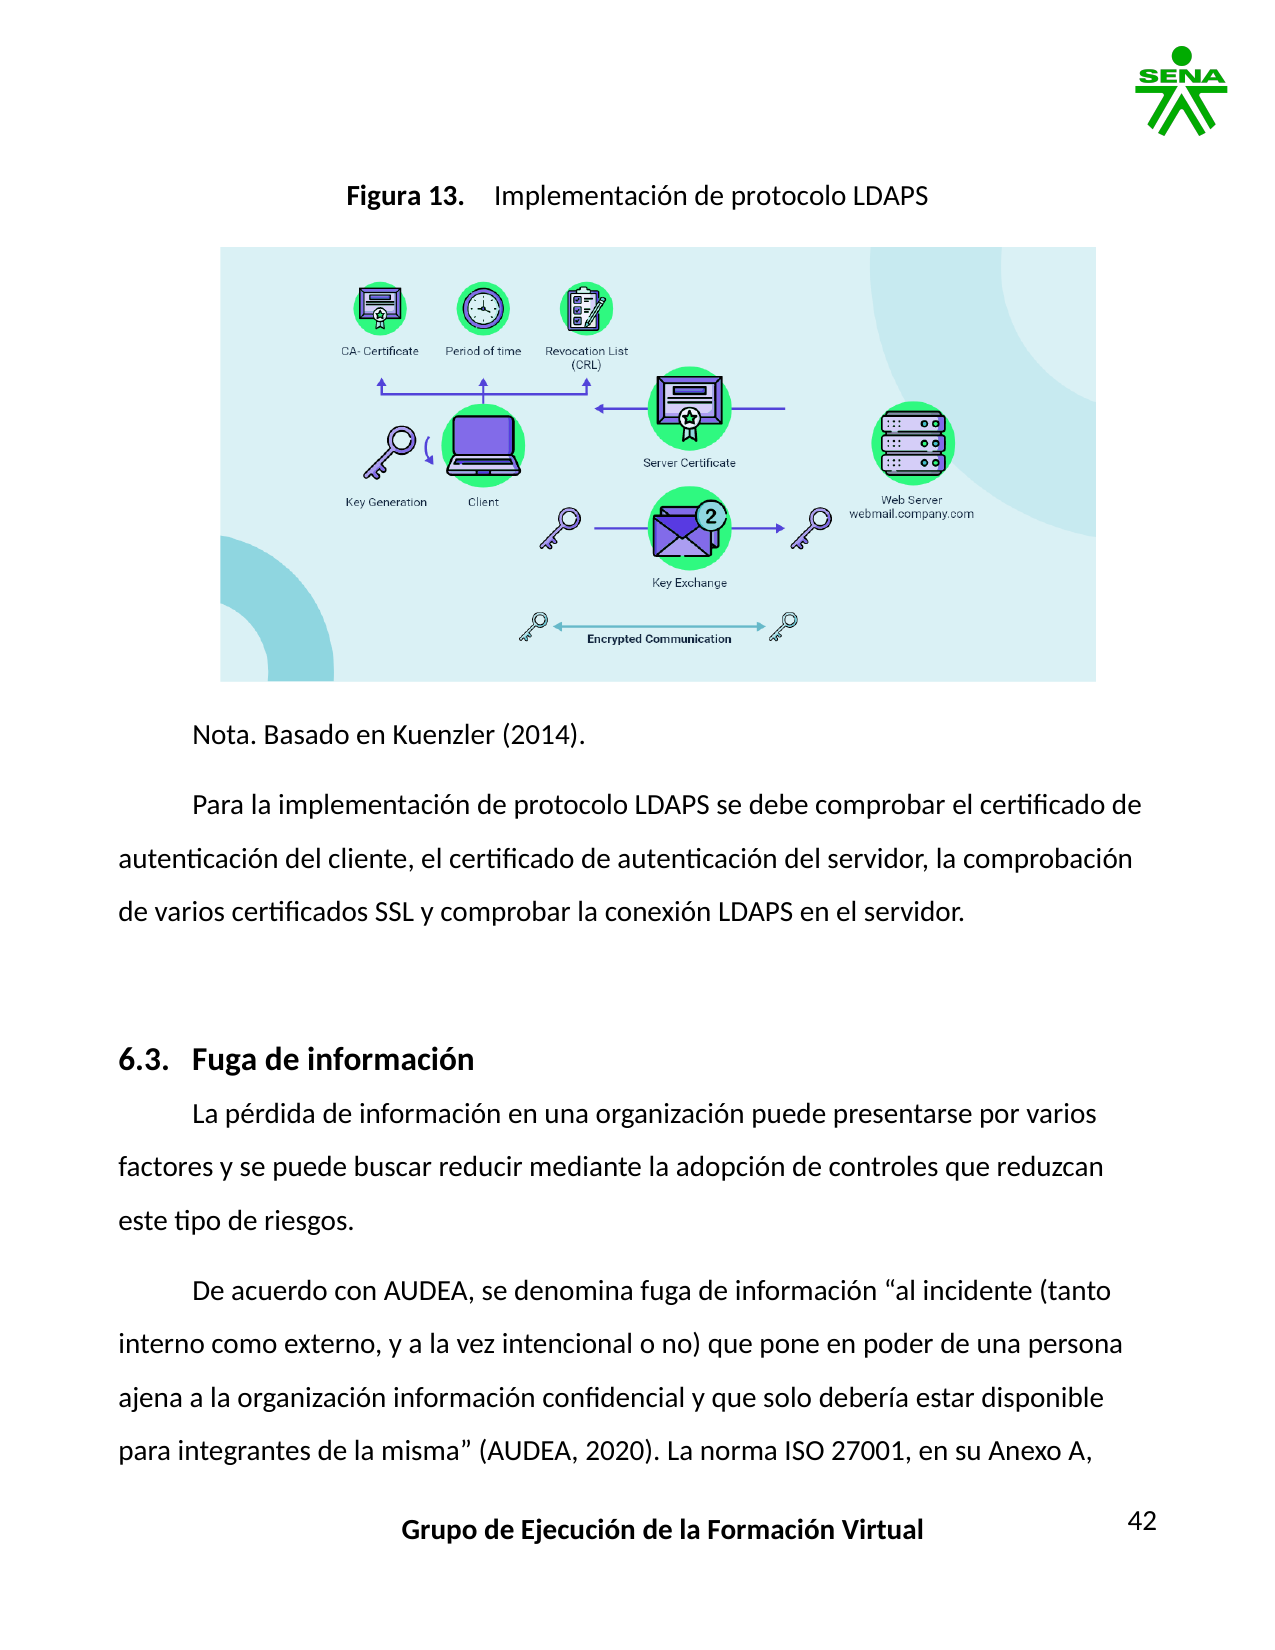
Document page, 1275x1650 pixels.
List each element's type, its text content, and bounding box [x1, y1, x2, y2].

subtitle Fuga de información [118, 1037, 1157, 1078]
text Nota. Basado en Kuenzler (2014). [118, 716, 1157, 752]
text Para la implementación de protocolo LDAPS se debe comprobar el certificado de autenticación del cliente, el certificado de autenticación del servidor, la comprobación de varios certificados SSL y comprobar la conexión LDAPS en el servidor. [118, 786, 1157, 929]
text Implementación de protocolo LDAPS [118, 177, 1157, 213]
picture [220, 247, 1096, 682]
picture [1135, 46, 1228, 136]
text La pérdida de información en una organización puede presentarse por varios factores y se puede buscar reducir mediante la adopción de controles que reduzcan este tipo de riesgos. [118, 1095, 1157, 1237]
